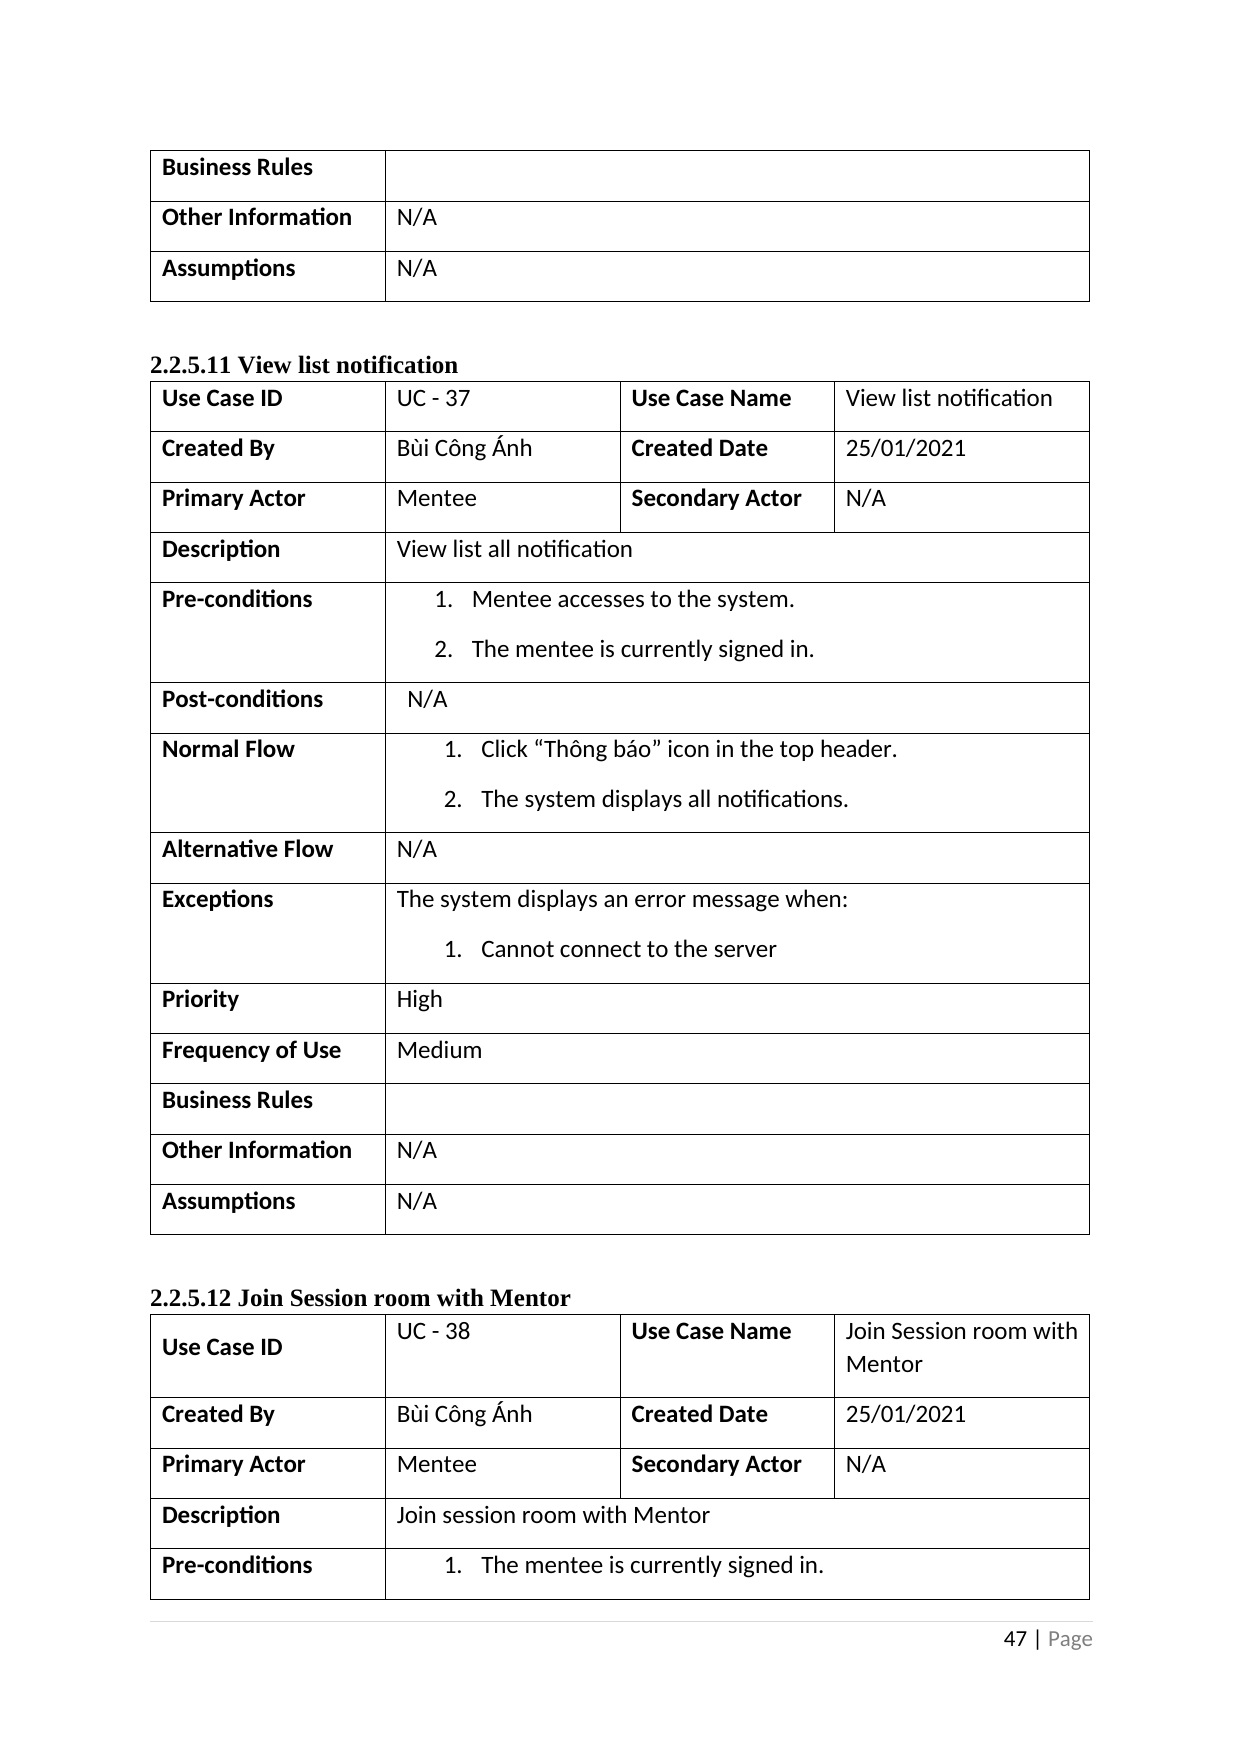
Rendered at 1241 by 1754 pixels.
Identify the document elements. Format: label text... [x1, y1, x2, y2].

table_cell High [386, 984, 1089, 1033]
table_cell Bùi Công Ánh [386, 1398, 620, 1448]
table_cell Pre-conditions [151, 1549, 385, 1598]
table_cell Alternative Flow [151, 833, 385, 883]
table_cell Assumptions [151, 1185, 385, 1234]
table_cell N/A [386, 683, 1089, 732]
table_header UC - 38 [386, 1315, 620, 1397]
table_cell [386, 1084, 1089, 1134]
table_cell Primary Actor [151, 1449, 385, 1498]
table_cell Description [151, 1499, 385, 1548]
table_cell Mentee [386, 1449, 620, 1498]
table_cell The system displays an error message when: Cannot connect to the server [386, 884, 1089, 982]
table_cell Priority [151, 984, 385, 1033]
table_cell N/A [386, 833, 1089, 883]
table_cell N/A [386, 252, 1089, 301]
table_cell Primary Actor [151, 483, 385, 532]
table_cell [386, 1549, 1089, 1598]
table_cell Other Information [151, 1135, 385, 1184]
table_cell Frequency of Use [151, 1034, 385, 1083]
table_header View list notification [835, 382, 1089, 431]
table_header Use Case ID [151, 382, 385, 431]
table_cell N/A [835, 483, 1089, 532]
table_cell Mentee [386, 483, 620, 532]
table_cell 25/01/2021 [835, 1398, 1089, 1448]
table_cell Created Date [621, 1398, 834, 1448]
table_cell Click “Thông báo” icon in the top header. The system displays all notifications. [386, 734, 1089, 832]
table_header Join Session room with Mentor [835, 1315, 1089, 1397]
table_cell Exceptions [151, 884, 385, 982]
table_cell Business Rules [151, 151, 385, 201]
table_header Use Case Name [621, 1315, 834, 1397]
table_cell Created By [151, 432, 385, 482]
table_cell Created By [151, 1398, 385, 1448]
subtitle 2.2.5.11 View list notification [150, 350, 1093, 379]
table_cell View list all notification [386, 533, 1089, 582]
table_header Use Case Name [621, 382, 834, 431]
table_cell [386, 151, 1089, 201]
table_cell N/A [835, 1449, 1089, 1498]
table_cell Created Date [621, 432, 834, 482]
table_cell Normal Flow [151, 734, 385, 832]
table_cell Post-conditions [151, 683, 385, 732]
table_cell Other Information [151, 202, 385, 251]
table_cell Join session room with Mentor [386, 1499, 1089, 1548]
table_cell Bùi Công Ánh [386, 432, 620, 482]
table_cell N/A [386, 202, 1089, 251]
table_cell N/A [386, 1135, 1089, 1184]
table_cell Secondary Actor [621, 483, 834, 532]
table_cell Business Rules [151, 1084, 385, 1134]
subtitle 2.2.5.12 Join Session room with Mentor [150, 1283, 1093, 1312]
table_cell Mentee accesses to the system. The mentee is currently signed in. [386, 583, 1089, 682]
table_cell Assumptions [151, 252, 385, 301]
table_cell Pre-conditions [151, 583, 385, 682]
table_cell 25/01/2021 [835, 432, 1089, 482]
table_cell Medium [386, 1034, 1089, 1083]
table_cell Description [151, 533, 385, 582]
table_cell Secondary Actor [621, 1449, 834, 1498]
table_header Use Case ID [151, 1315, 385, 1397]
table_cell N/A [386, 1185, 1089, 1234]
table_header UC - 37 [386, 382, 620, 431]
